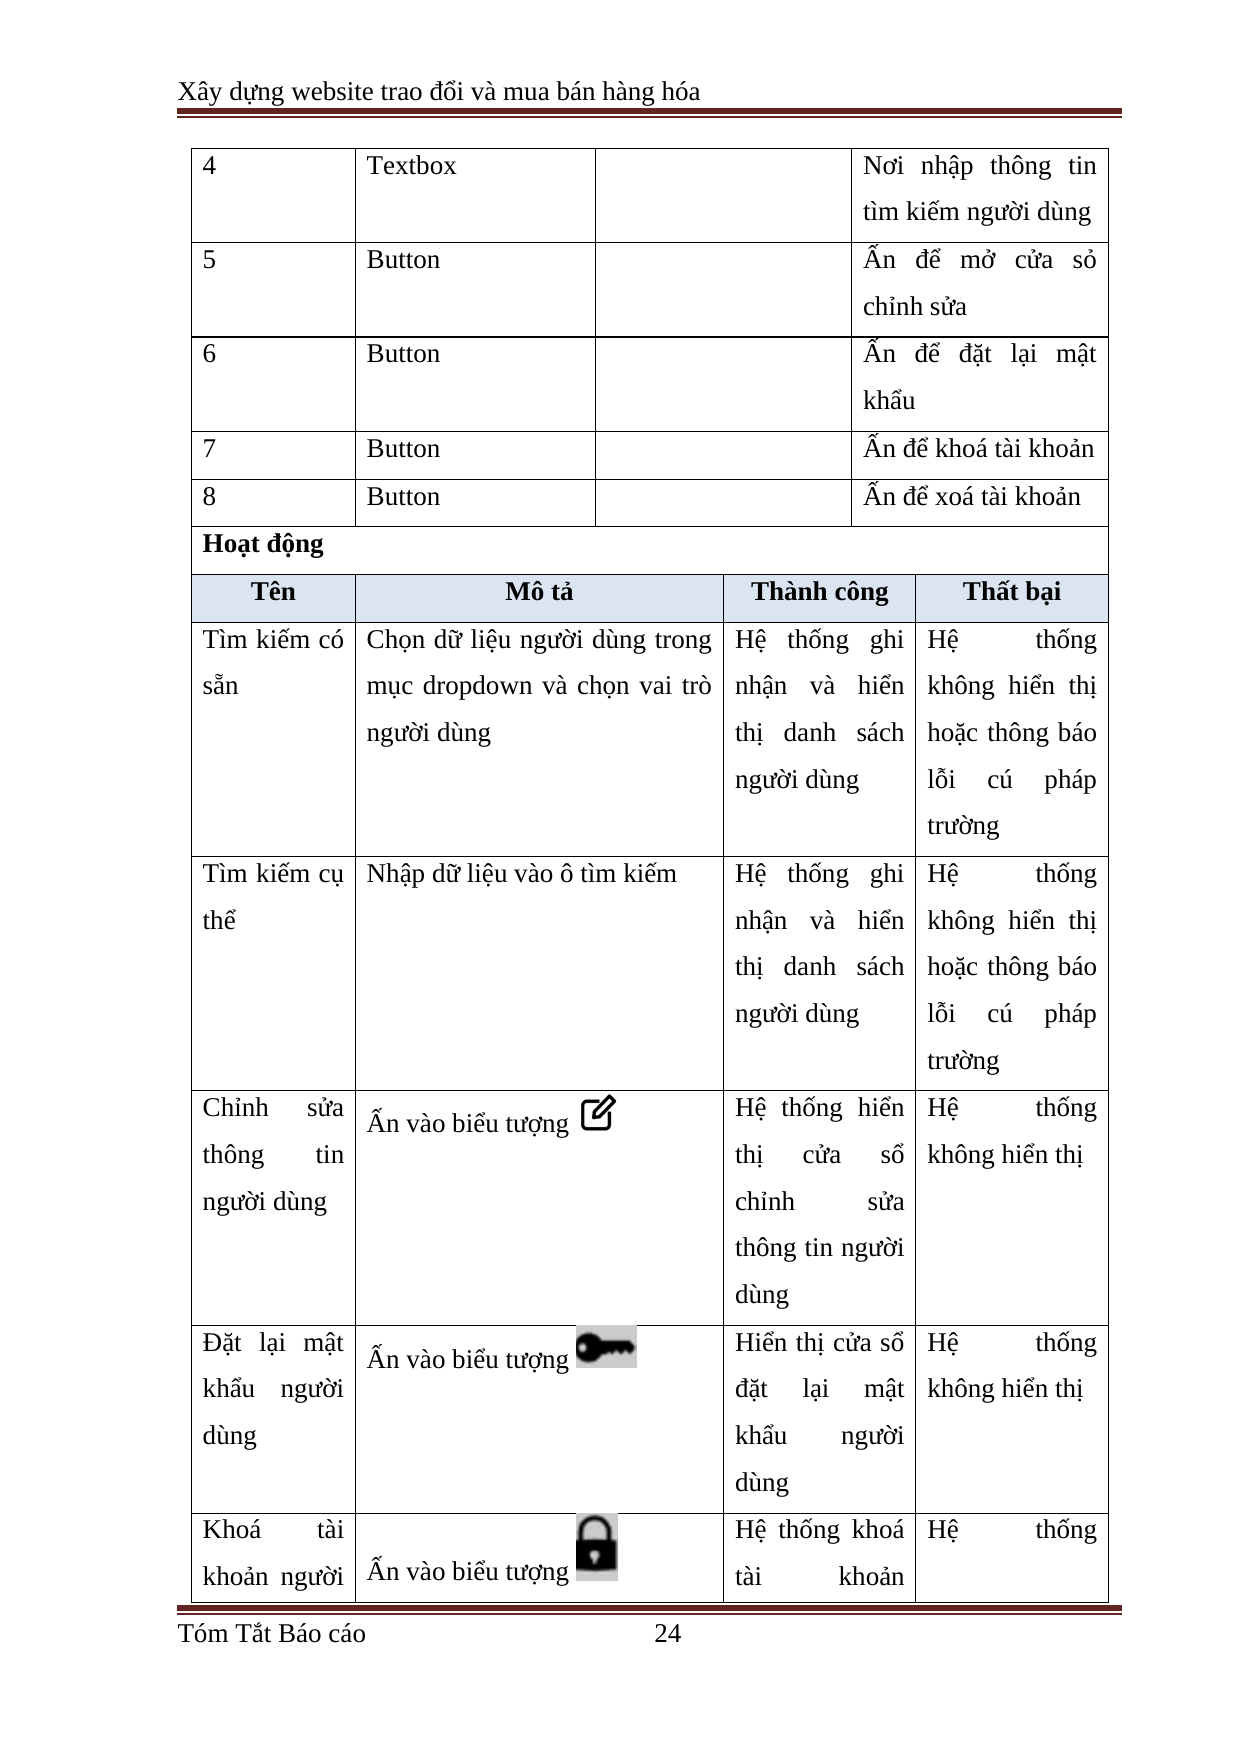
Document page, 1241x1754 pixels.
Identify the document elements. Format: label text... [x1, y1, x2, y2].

table_cell Hiển thị cửa sổ đặt lại mật khẩu người dùng [724, 1326, 915, 1512]
table_cell Hệ thống ghi nhận và hiển thị danh sách người dùng [724, 623, 915, 856]
table_cell Ấn để đặt lại mật khẩu [852, 338, 1108, 431]
table_cell Thất bại [916, 575, 1108, 622]
table_cell Hệ thống không hiển thị hoặc thông báo lỗi cú pháp trường [916, 857, 1108, 1090]
table_cell Đặt lại mật khẩu người dùng [192, 1326, 355, 1512]
table_cell [596, 149, 851, 242]
table_cell 4 [192, 149, 355, 242]
table_cell Nhập dữ liệu vào ô tìm kiếm [356, 857, 723, 1090]
table_cell Ấn để mở cửa sỏ chỉnh sửa [852, 243, 1108, 336]
picture [578, 1092, 617, 1132]
table_cell Ấn vào biểu tượng [356, 1326, 723, 1512]
table_cell Nơi nhập thông tin tìm kiếm người dùng [852, 149, 1108, 242]
table_cell Ấn để khoá tài khoản [852, 432, 1108, 478]
table_cell Hệ thống không hiển thị [916, 1326, 1108, 1512]
table_cell Chỉnh sửa thông tin người dùng [192, 1091, 355, 1325]
table_cell Hệ thống không hiển thị hoặc thông báo lỗi cú pháp trường [916, 623, 1108, 856]
table_cell 8 [192, 480, 355, 526]
table_cell [596, 480, 851, 526]
table_cell Button [356, 338, 595, 431]
table_cell Hệ thống hiển thị cửa sổ chỉnh sửa thông tin người dùng [724, 1091, 915, 1325]
table_cell Button [356, 243, 595, 336]
table_cell Chọn dữ liệu người dùng trong mục dropdown và chọn vai trò người dùng [356, 623, 723, 856]
table_cell [596, 338, 851, 431]
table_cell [724, 1514, 915, 1602]
table_cell [596, 243, 851, 336]
table_cell Textbox [356, 149, 595, 242]
table_cell Button [356, 480, 595, 526]
picture [576, 1325, 637, 1368]
table_cell 7 [192, 432, 355, 478]
table_cell 6 [192, 338, 355, 431]
table_cell Ấn vào biểu tượng [356, 1091, 723, 1325]
table_cell Ấn vào biểu tượng [356, 1514, 723, 1602]
table_cell Hoạt động [192, 527, 1108, 574]
table_cell Tìm kiếm cụ thể [192, 857, 355, 1090]
table_cell [596, 432, 851, 478]
table_cell Tên [192, 575, 355, 622]
table_cell 5 [192, 243, 355, 336]
table_cell Ấn để xoá tài khoản [852, 480, 1108, 526]
table_cell Thành công [724, 575, 915, 622]
table_cell Hệ thống không hiển thị [916, 1091, 1108, 1325]
table_cell Mô tả [356, 575, 723, 622]
table_cell Tìm kiếm có sẵn [192, 623, 355, 856]
table_cell Hệ thống ghi nhận và hiển thị danh sách người dùng [724, 857, 915, 1090]
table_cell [916, 1514, 1108, 1602]
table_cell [192, 1514, 355, 1602]
picture [576, 1513, 619, 1581]
table_cell Button [356, 432, 595, 478]
